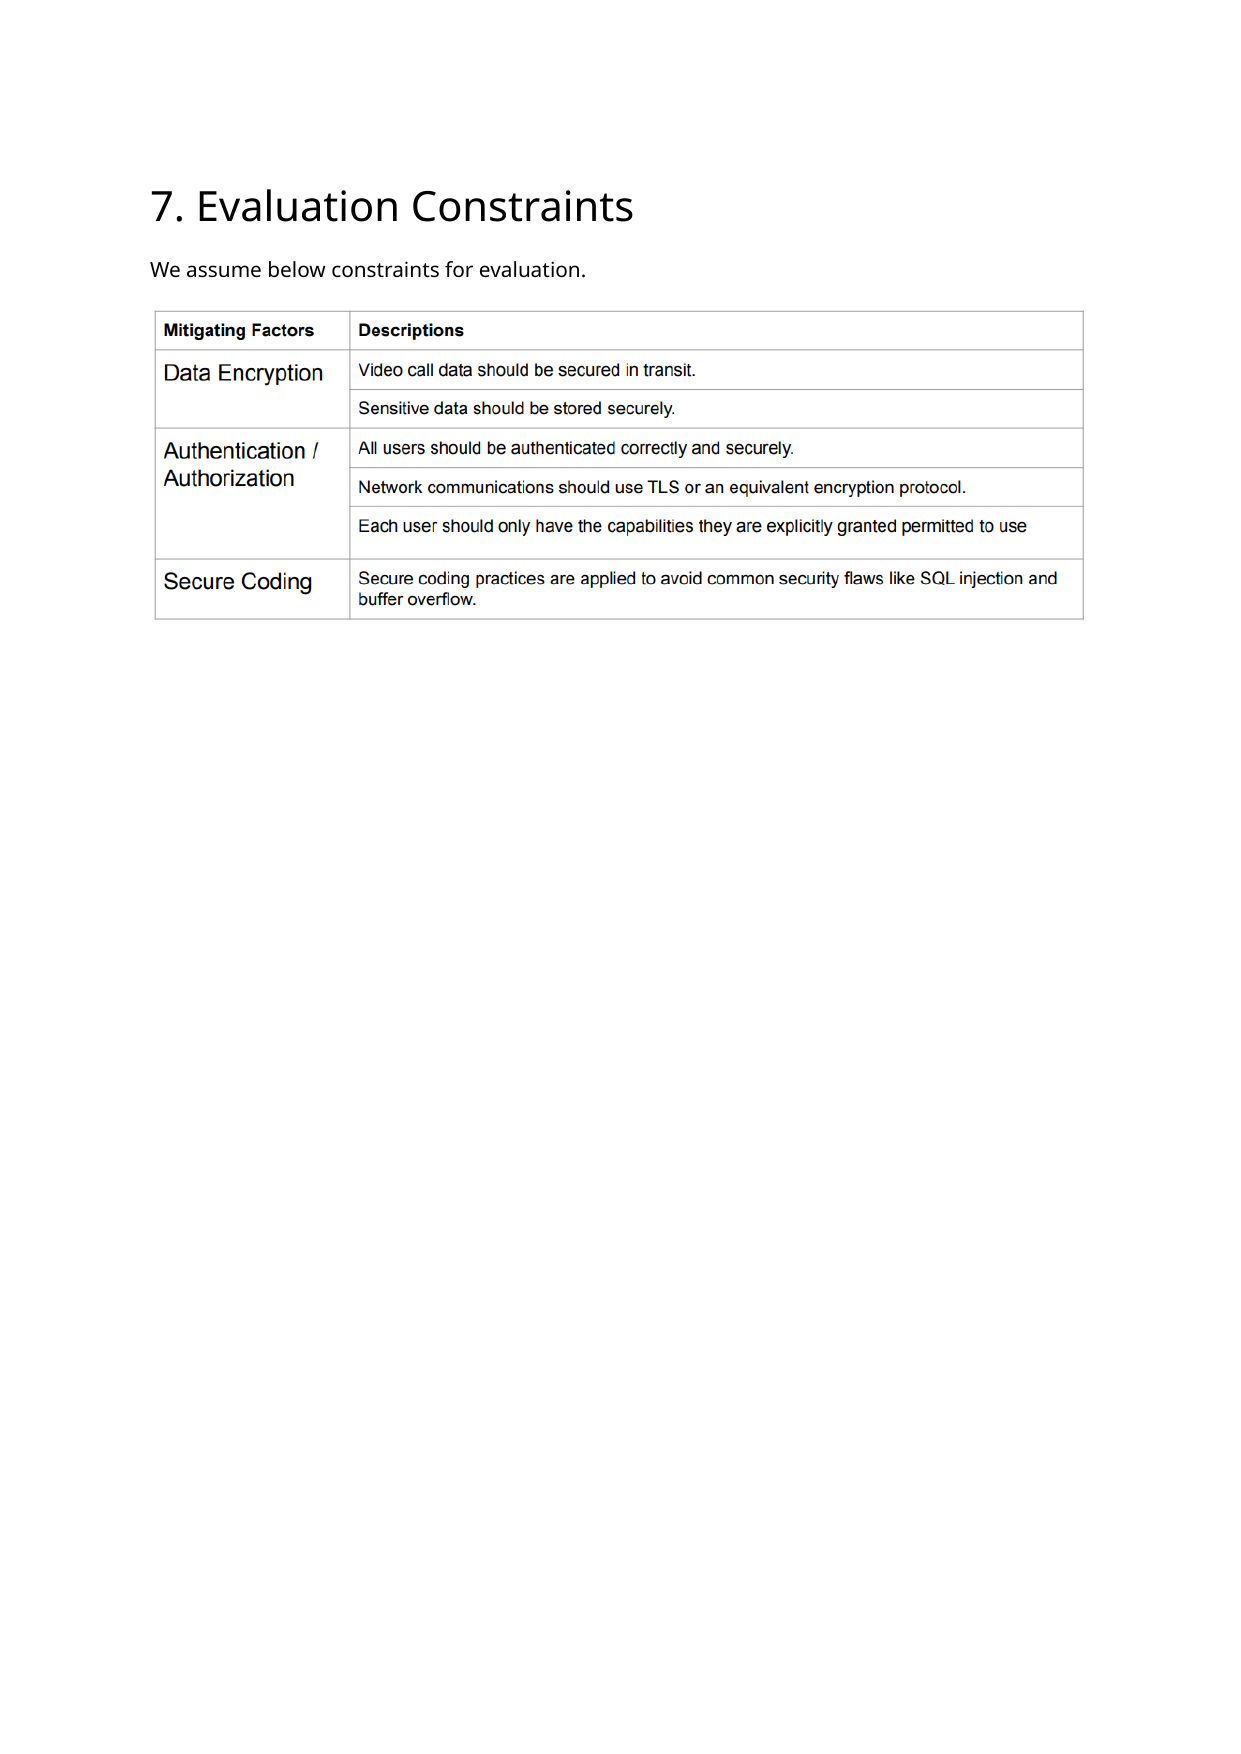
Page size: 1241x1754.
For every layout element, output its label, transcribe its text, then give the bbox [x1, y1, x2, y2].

picture [150, 302, 1091, 630]
text We assume below constraints for evaluation. [150, 255, 1090, 283]
subtitle 7. Evaluation Constraints [150, 177, 1090, 234]
